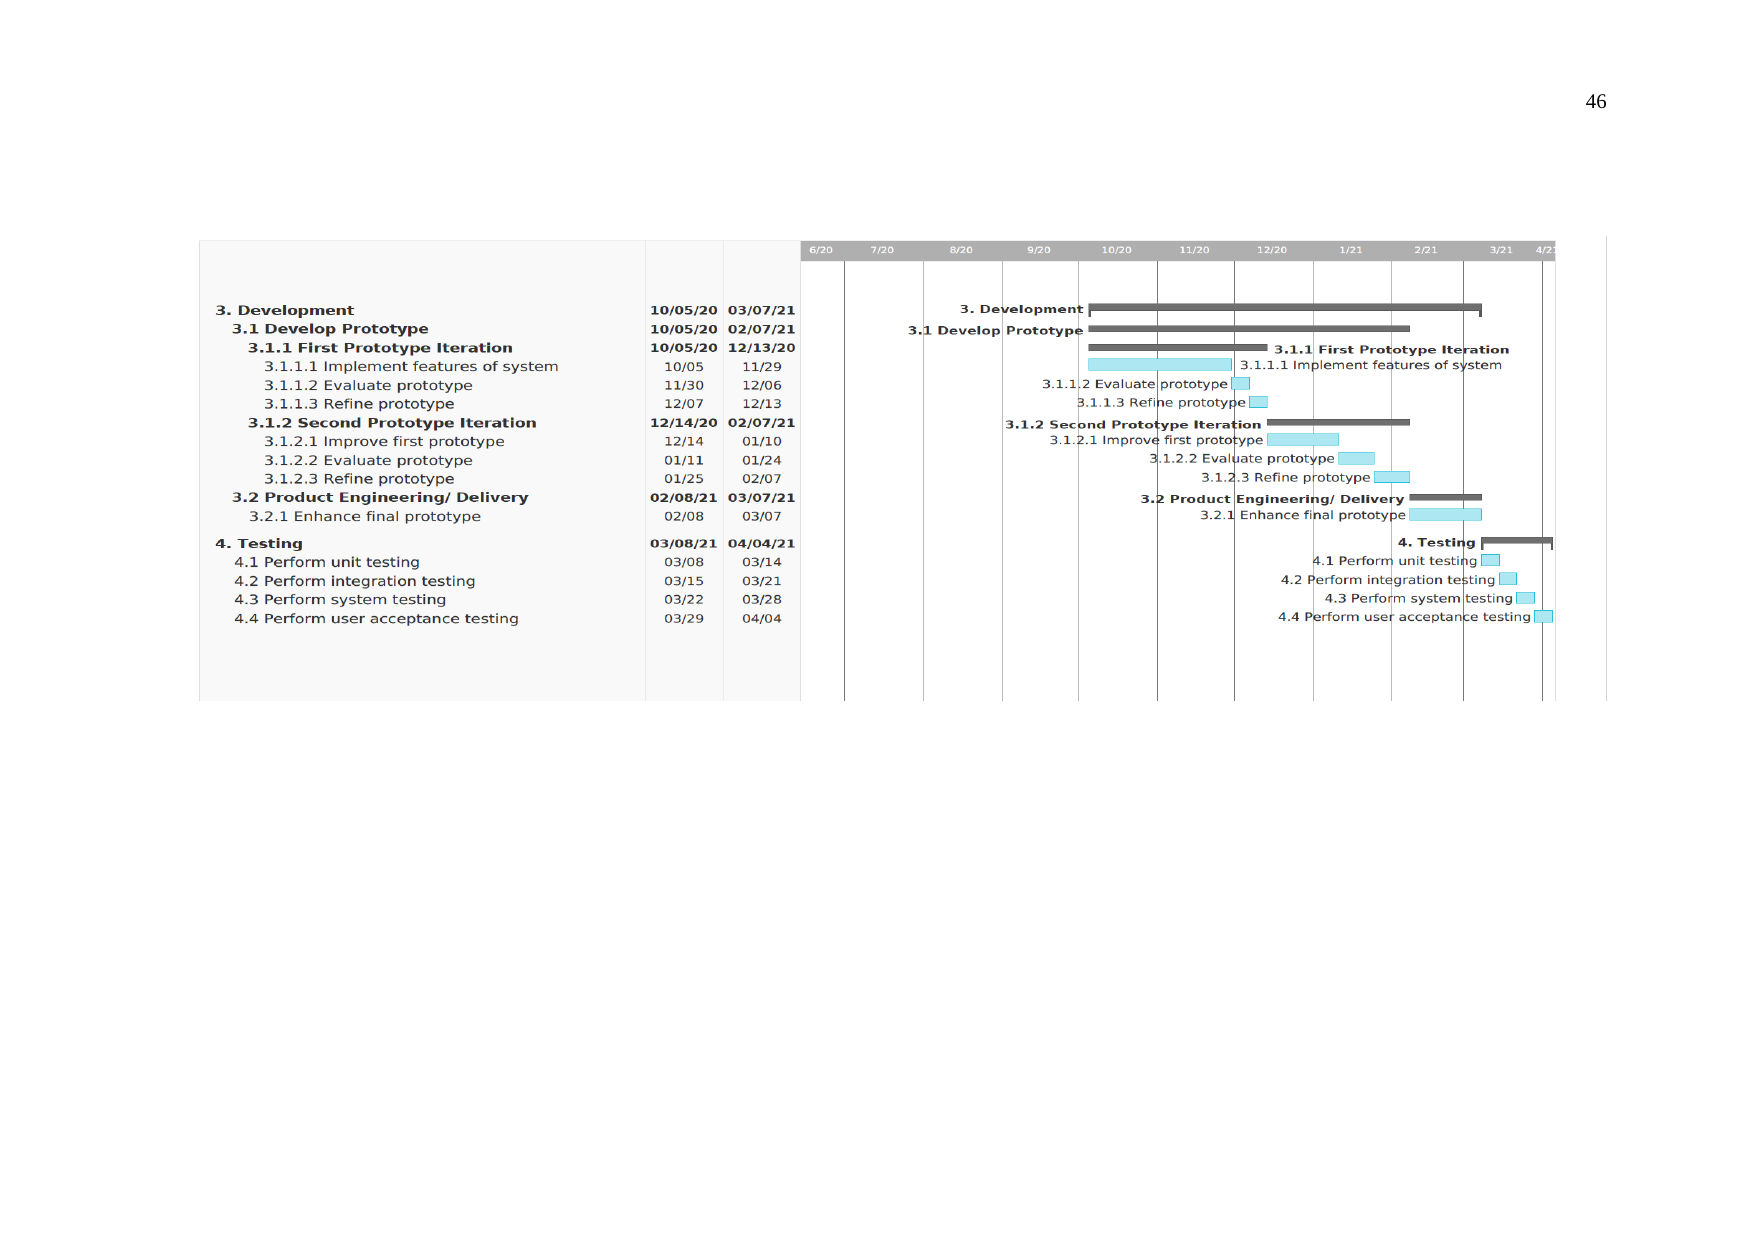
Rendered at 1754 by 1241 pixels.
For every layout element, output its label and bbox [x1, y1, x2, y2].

picture [147, 236, 1607, 701]
